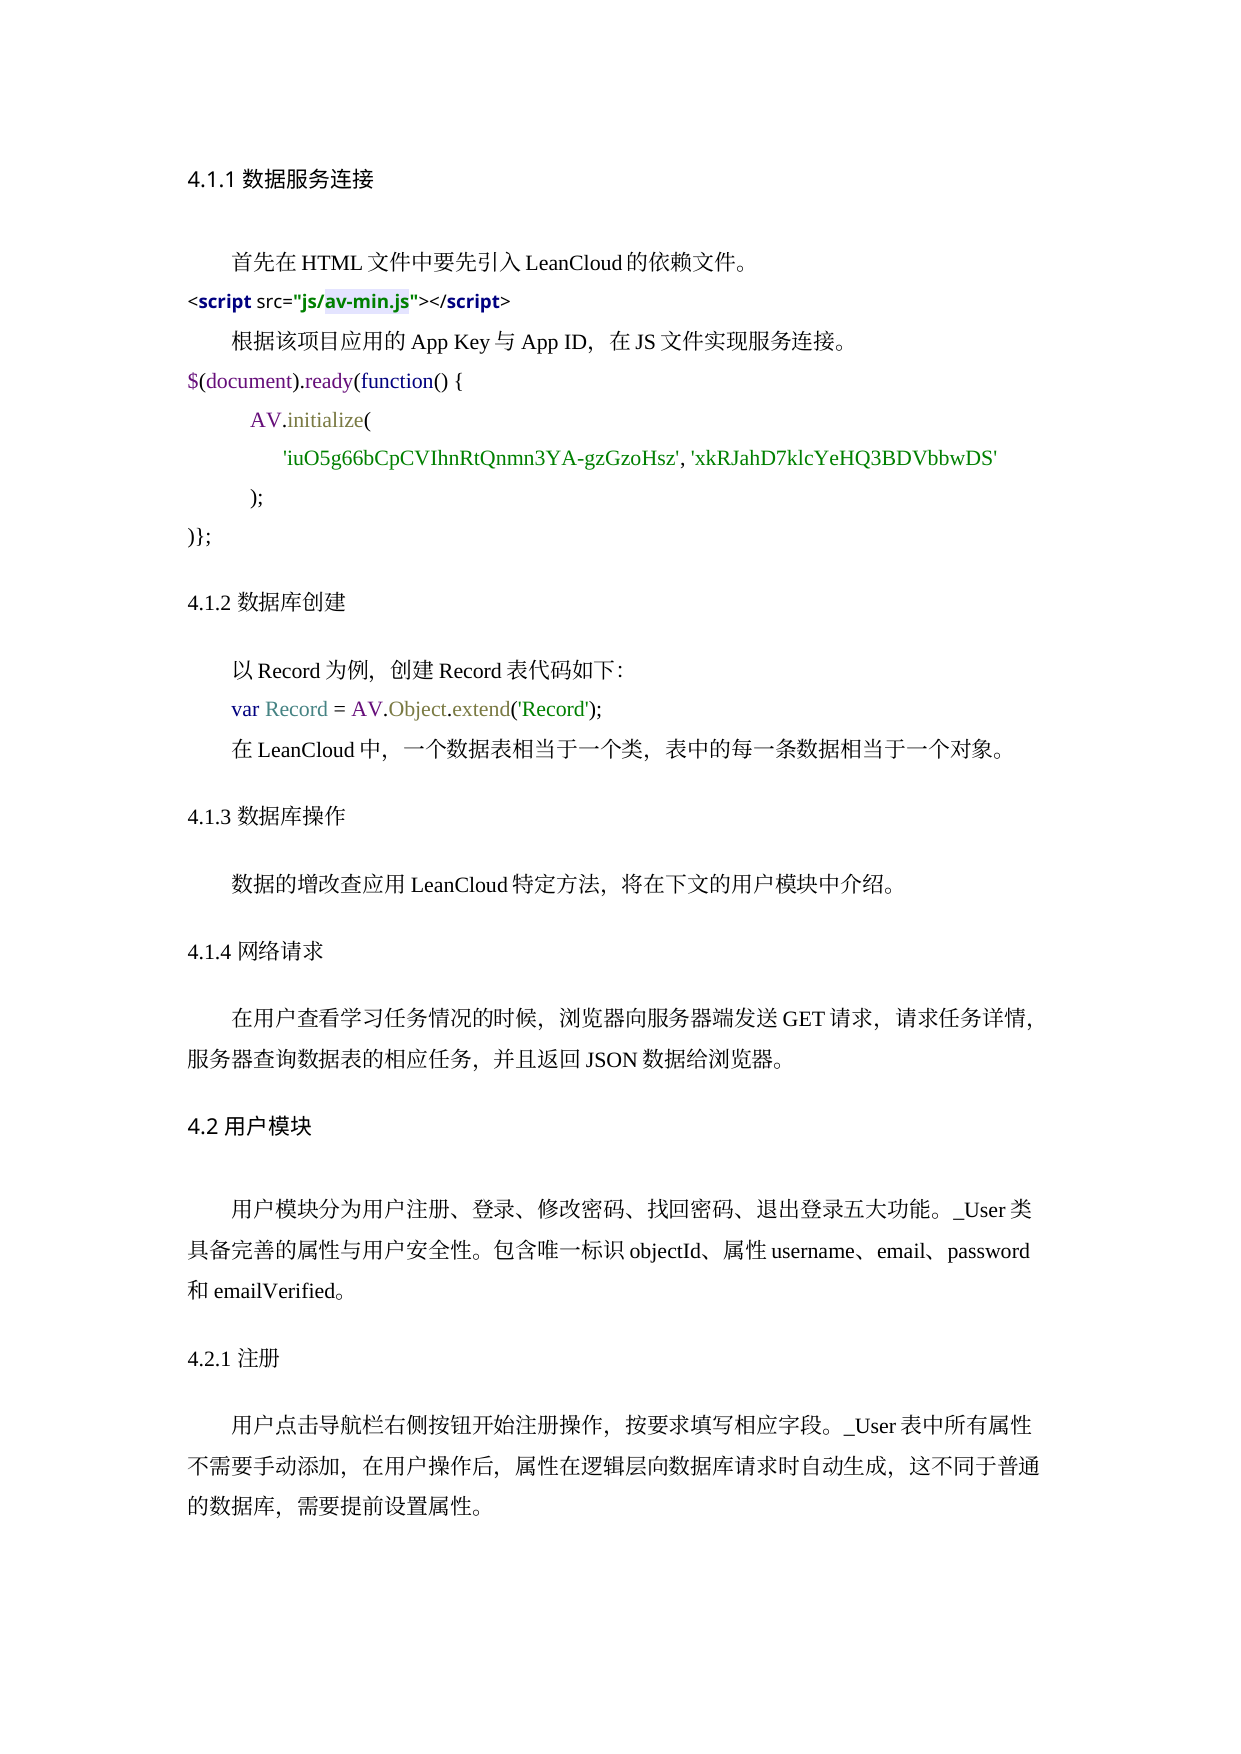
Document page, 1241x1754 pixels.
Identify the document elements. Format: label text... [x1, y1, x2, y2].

subtitle 4.2.1 注册 [187, 1340, 1053, 1373]
text 根据该项目应用的App Key与App ID，在JS文件实现服务连接。 [187, 324, 1053, 356]
text <script src="js/av-min.js"></script> [187, 285, 1053, 317]
subtitle 4.2 用户模块 [187, 1109, 1053, 1142]
text )}; [187, 519, 1053, 552]
text 在LeanCloud中，一个数据表相当于一个类，表中的每一条数据相当于一个对象。 [187, 731, 1053, 764]
text 用户模块分为用户注册、登录、修改密码、找回密码、退出登录五大功能。_User类具备完善的属性与用户安全性。包含唯一标识objectId、属性username、email、password和emailVerified。 [187, 1192, 1053, 1306]
text 'iuO5g66bCpCVIhnRtQnmn3YA-gzGzoHsz', 'xkRJahD7klcYeHQ3BDVbbwDS' [206, 442, 1053, 474]
text 数据的增改查应用LeanCloud特定方法，将在下文的用户模块中介绍。 [187, 866, 1053, 899]
subtitle 4.1.3 数据库操作 [187, 799, 1053, 831]
subtitle 4.1.4 网络请求 [187, 934, 1053, 966]
text 在用户查看学习任务情况的时候，浏览器向服务器端发送GET请求，请求任务详情，服务器查询数据表的相应任务，并且返回JSON数据给浏览器。 [187, 1001, 1053, 1074]
subtitle 4.1.1 数据服务连接 [187, 162, 1053, 194]
text 用户点击导航栏右侧按钮开始注册操作，按要求填写相应字段。_User表中所有属性不需要手动添加，在用户操作后，属性在逻辑层向数据库请求时自动生成，这不同于普通的数据库，需要提前设置属性。 [187, 1408, 1053, 1522]
text 以Record为例，创建Record表代码如下： [187, 652, 1053, 685]
text 首先在HTML文件中要先引入LeanCloud的依赖文件。 [187, 245, 1053, 277]
text ); [206, 480, 1053, 513]
subtitle 4.1.2 数据库创建 [187, 585, 1053, 617]
text var Record = AV.Object.extend('Record'); [187, 693, 1053, 725]
text AV.initialize( [206, 403, 1053, 435]
text $(document).ready(function() { [187, 364, 1053, 397]
